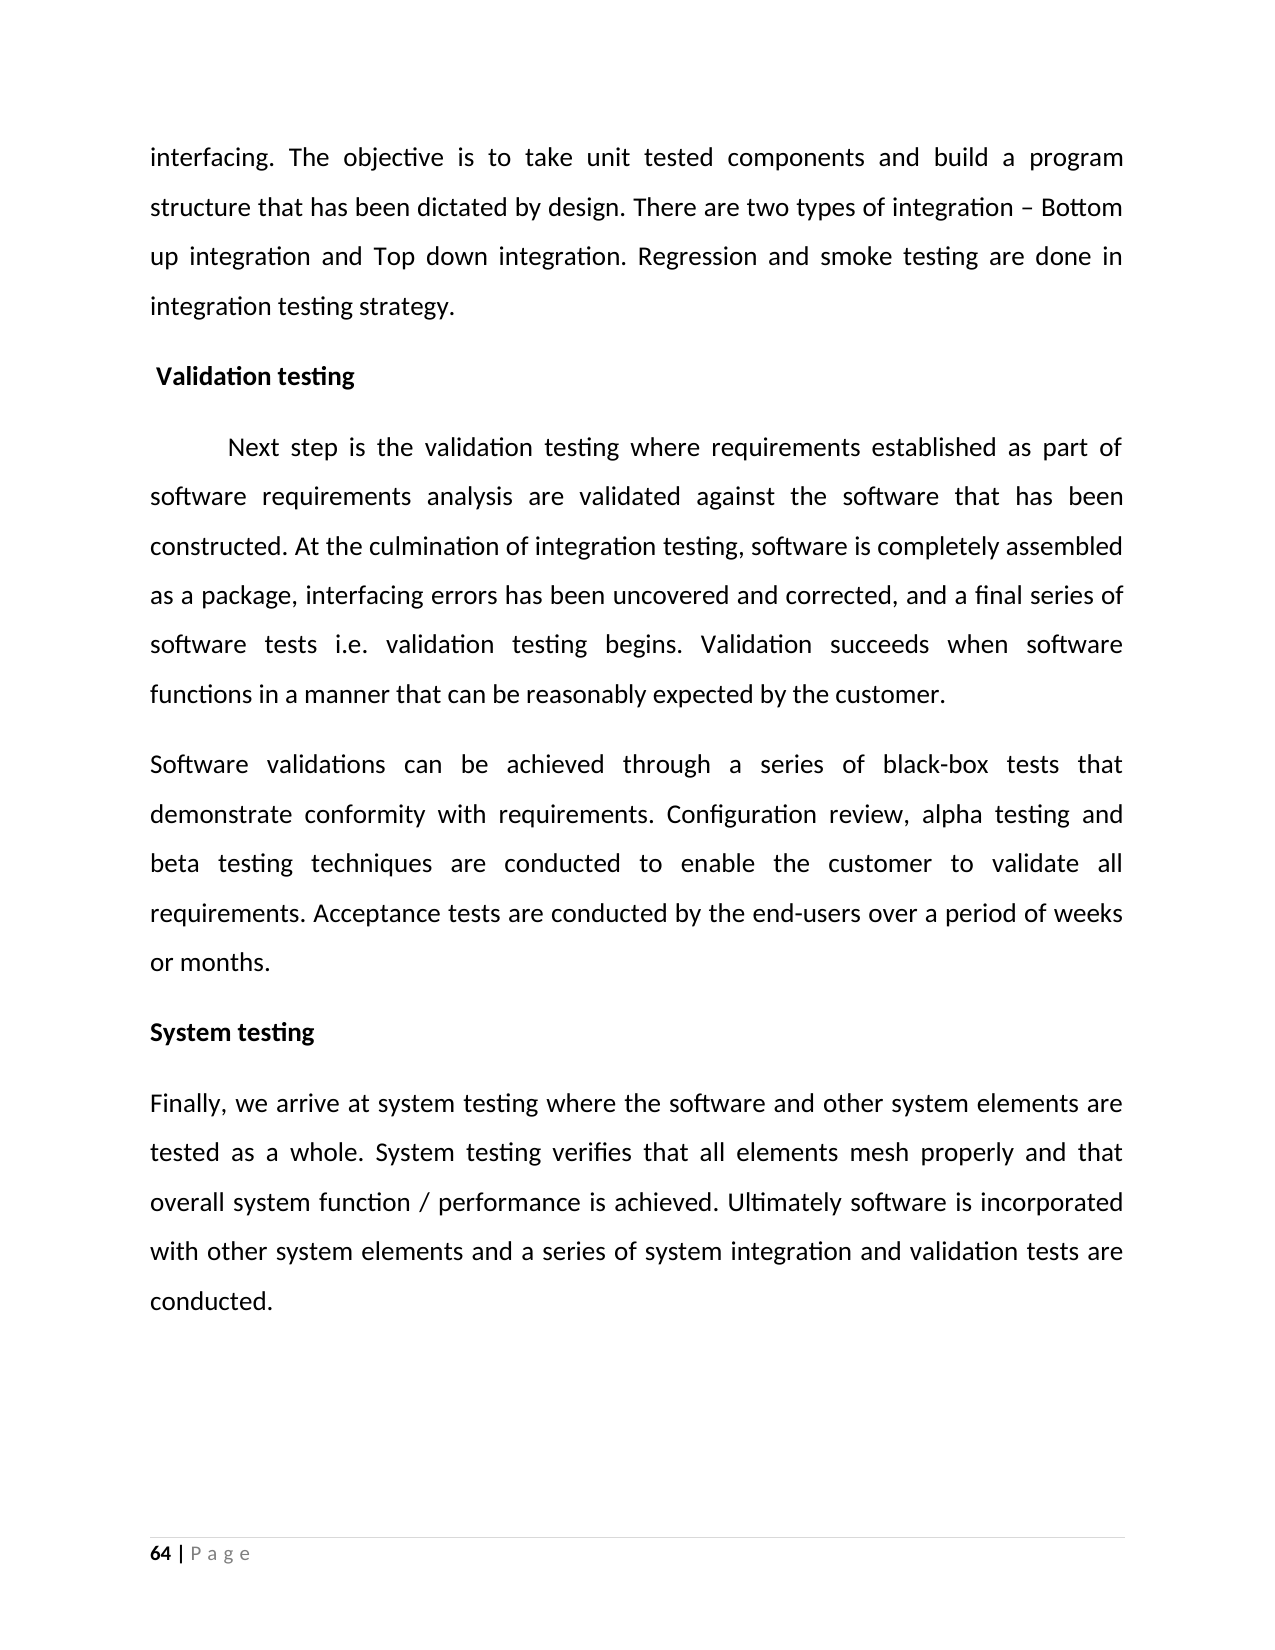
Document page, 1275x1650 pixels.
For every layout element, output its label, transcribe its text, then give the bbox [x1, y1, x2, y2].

text System testing [150, 1016, 1125, 1049]
text Software validations can be achieved through a series of black-box tests that demonstrate conformity with requirements. Configuration review, alpha testing and beta testing techniques are conducted to enable the customer to validate all requirements. Acceptance tests are conducted by the end-users over a period of weeks or months. [150, 747, 1125, 978]
text Validation testing [150, 359, 1125, 392]
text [150, 141, 1125, 322]
text Finally, we arrive at system testing where the software and other system elements are tested as a whole. System testing verifies that all elements mesh properly and that overall system function / performance is achieved. Ultimately software is incorporated with other system elements and a series of system integration and validation tests are conducted. [150, 1086, 1125, 1317]
text Next step is the validation testing where requirements established as part of software requirements analysis are validated against the software that has been constructed. At the culmination of integration testing, software is completely assembled as a package, interfacing errors has been uncovered and corrected, and a final series of software tests i.e. validation testing begins. Validation succeeds when software functions in a manner that can be reasonably expected by the customer. [150, 430, 1125, 710]
